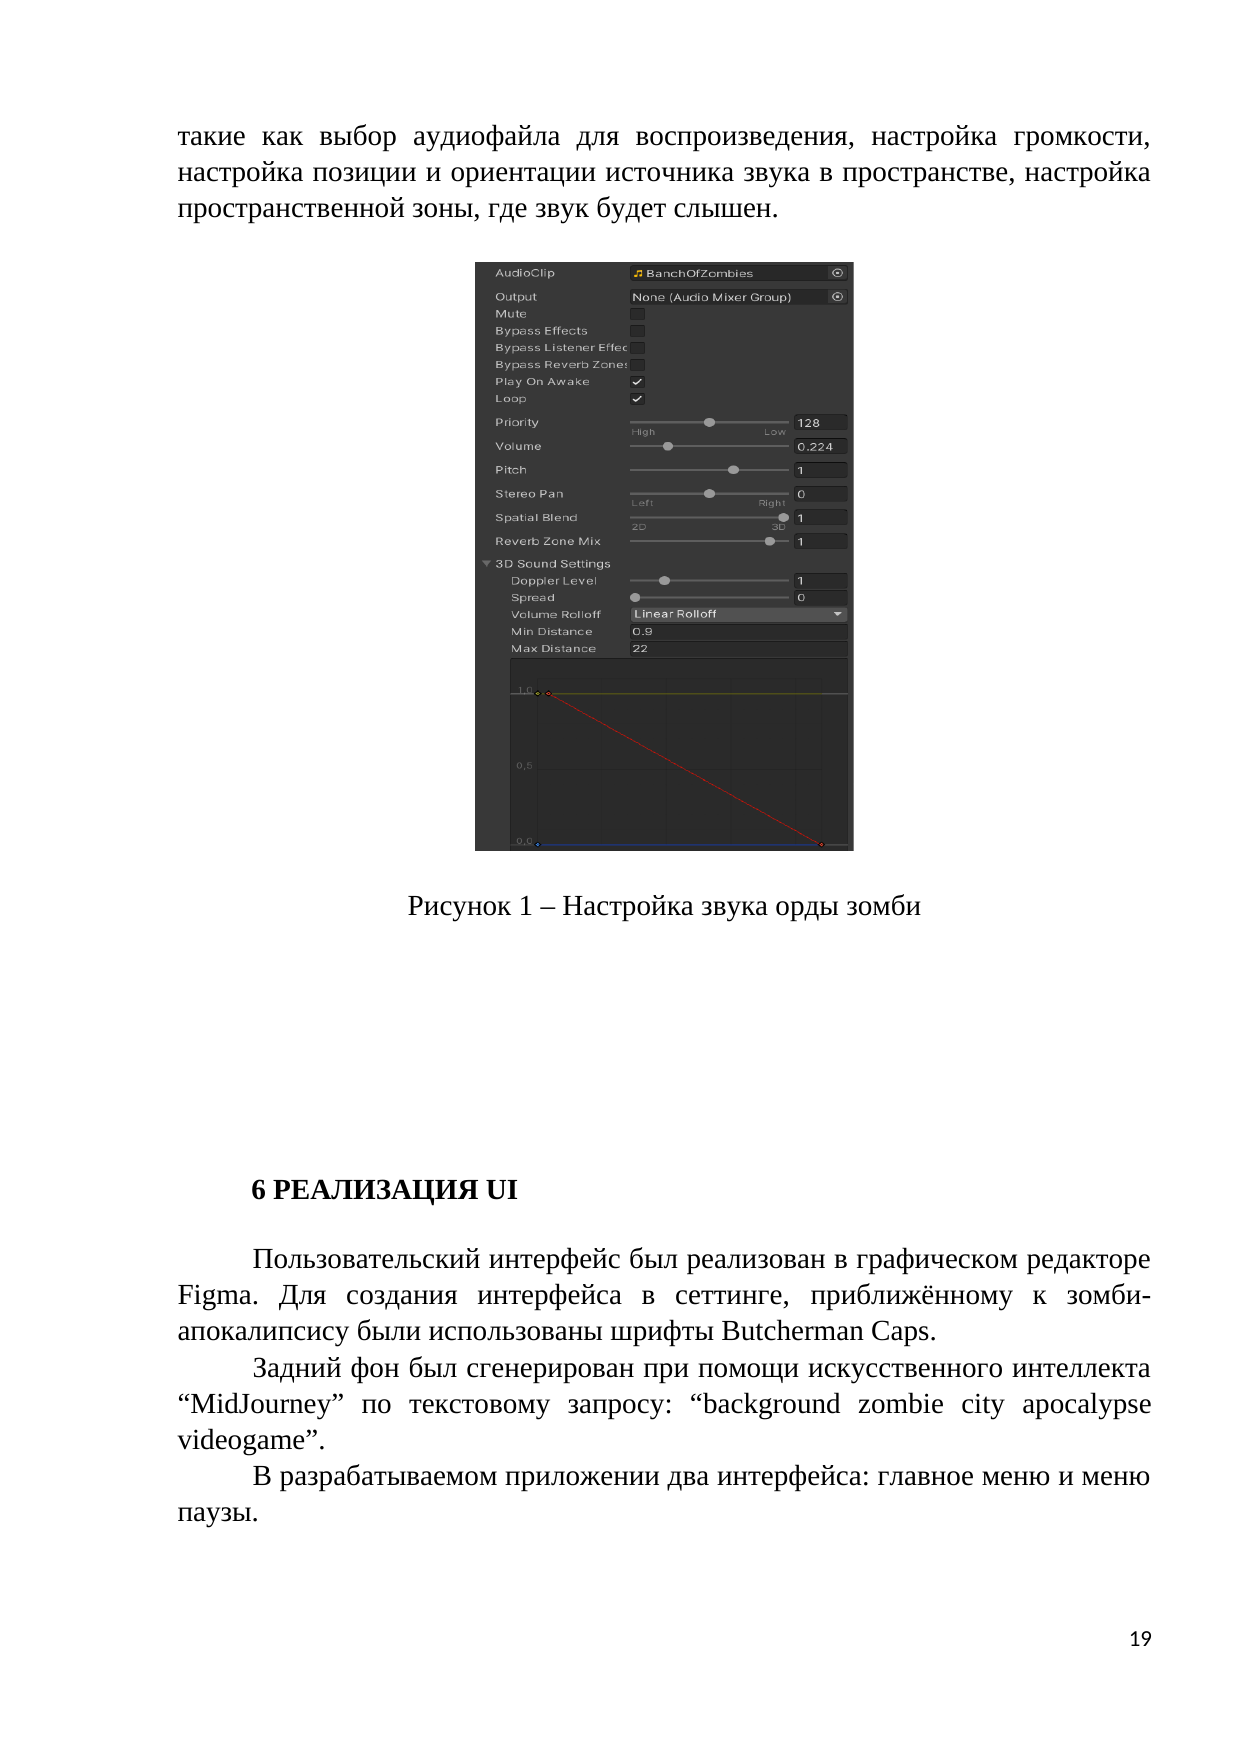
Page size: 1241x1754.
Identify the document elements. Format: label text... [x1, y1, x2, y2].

text Пользовательский интерфейс был реализован в графическом редакторе Figma. Для создания интерфейса в сеттинге, приближённому к зомби-апокалипсису были использованы шрифты Butcherman Caps. [177, 1241, 1152, 1347]
text Рисунок 1 – Настройка звука орды зомби [177, 888, 1152, 922]
picture [475, 262, 854, 851]
subtitle 6 РЕАЛИЗАЦИЯ UI [251, 1172, 1152, 1206]
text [177, 118, 1152, 224]
text Задний фон был сгенерирован при помощи искусственного интеллекта “MidJourney” по текстовому запросу: “background zombie city apocalypse videogame”. [177, 1350, 1152, 1456]
text В разрабатываемом приложении два интерфейса: главное меню и меню паузы. [177, 1458, 1152, 1528]
